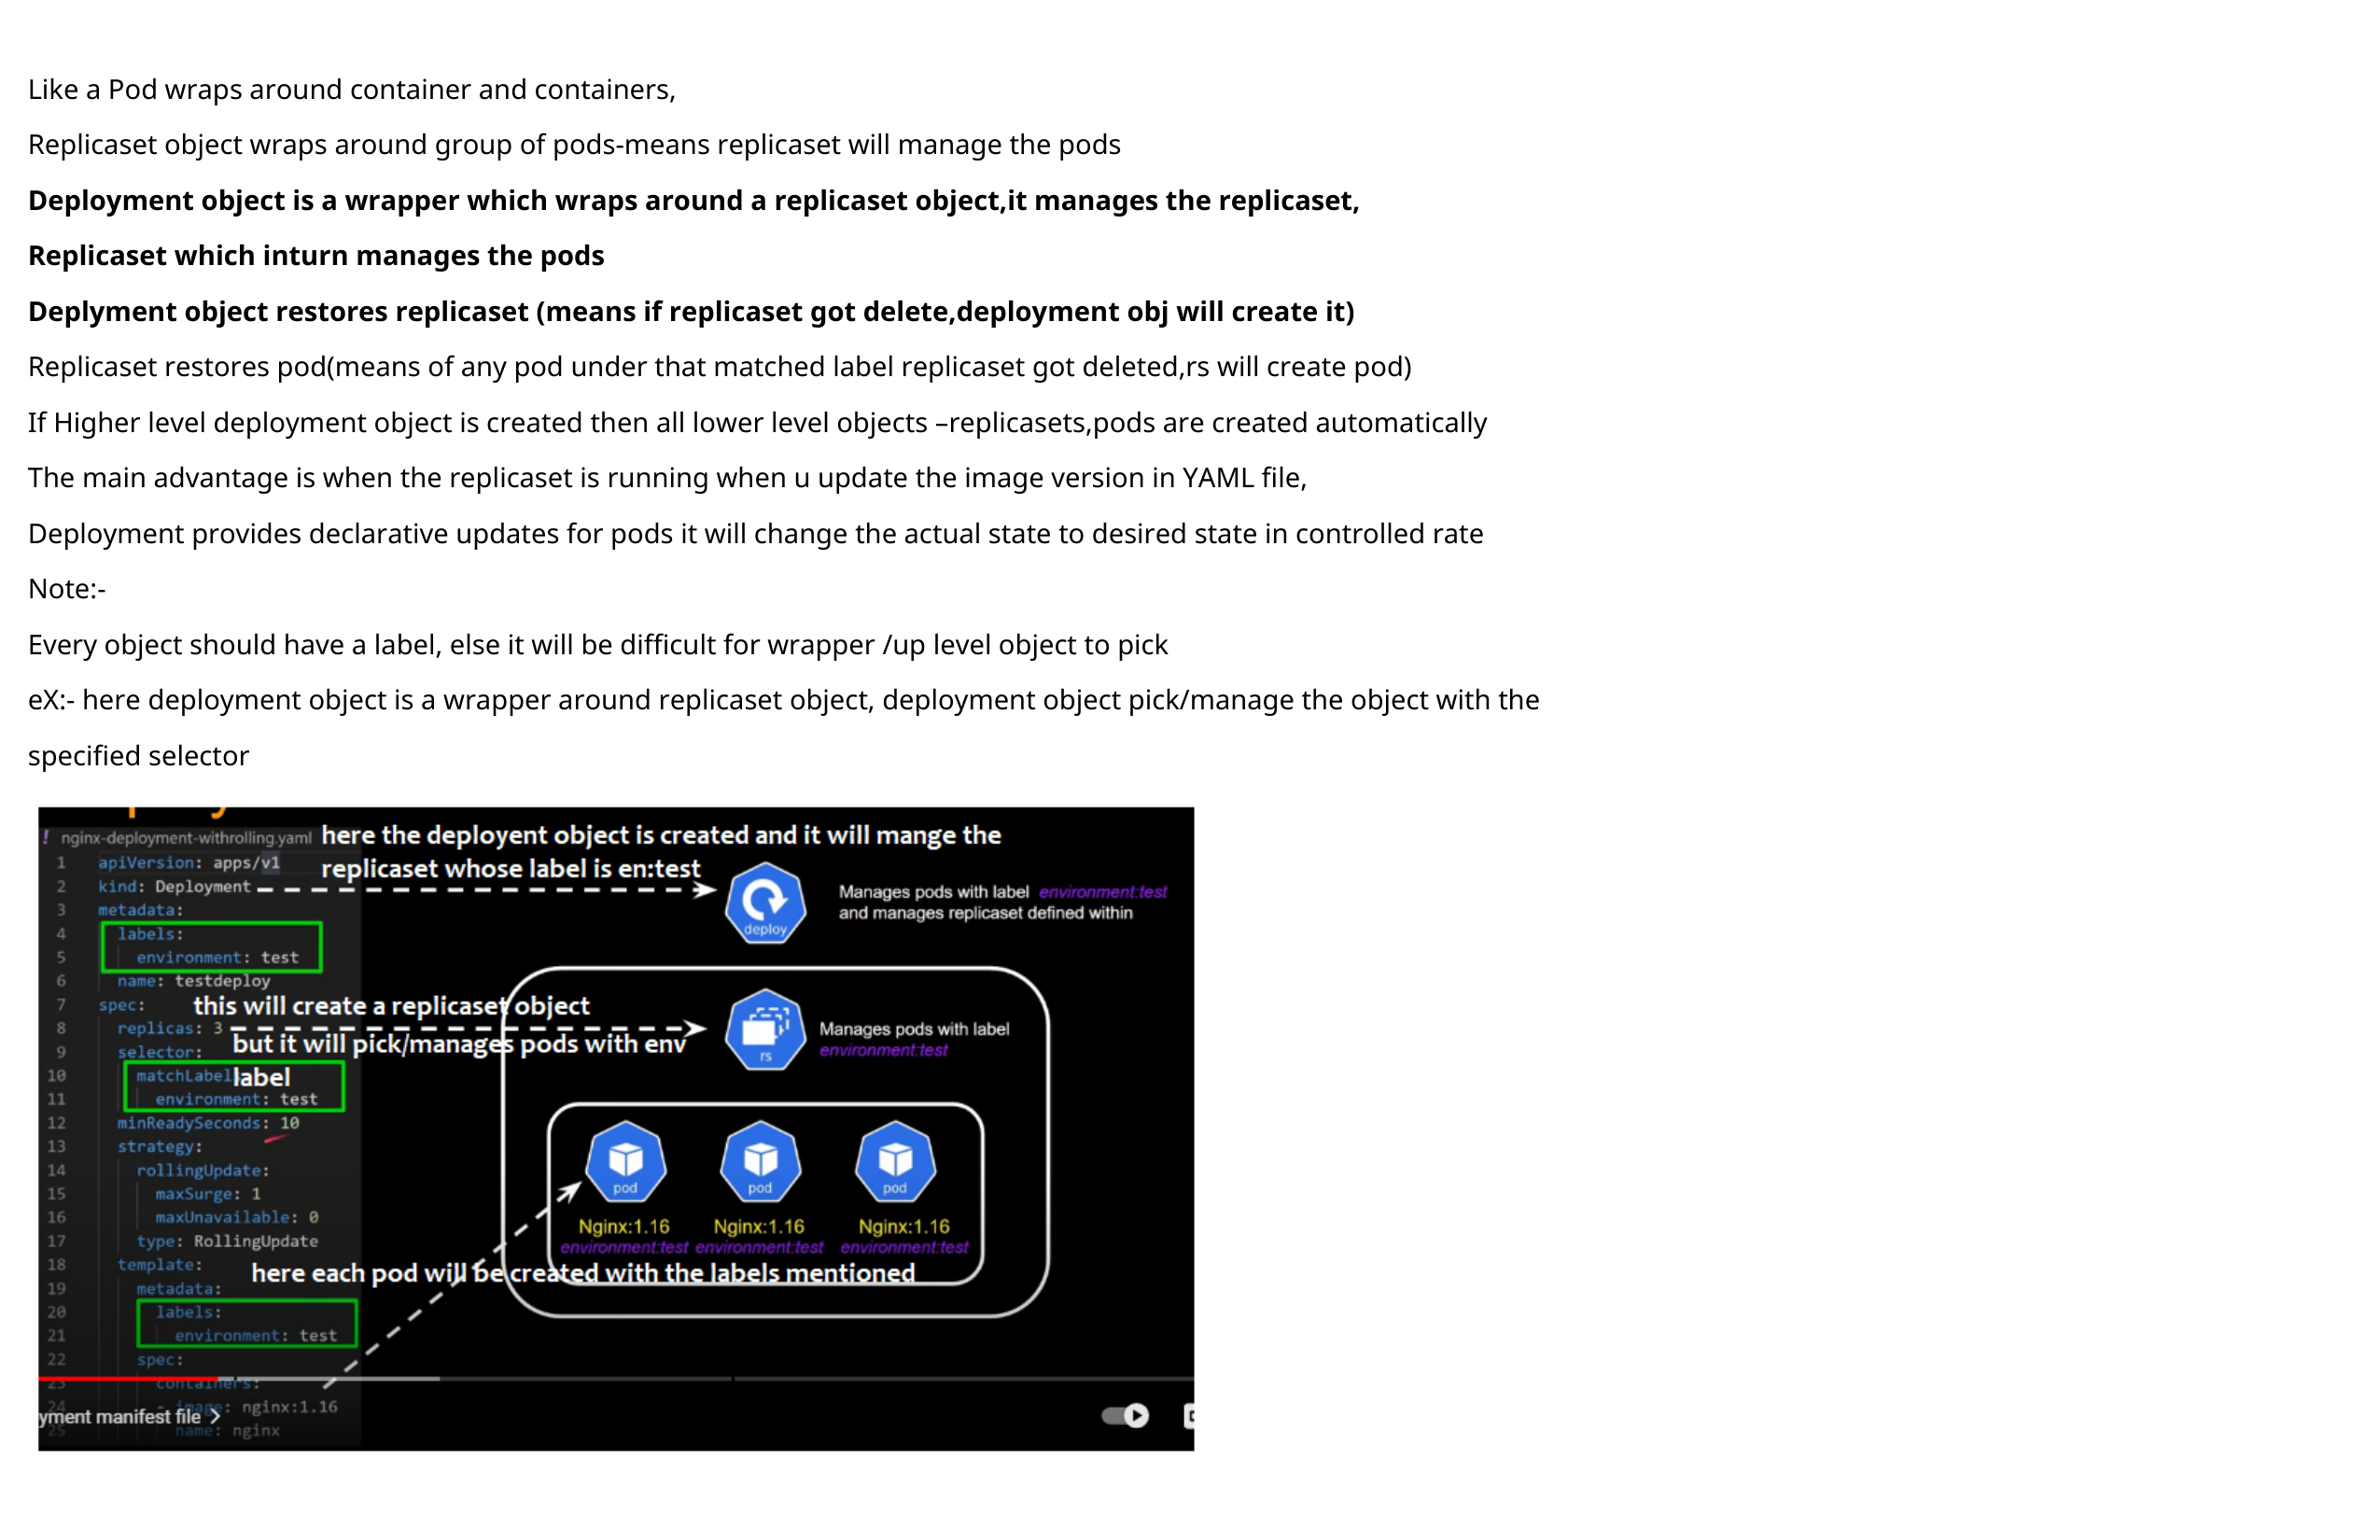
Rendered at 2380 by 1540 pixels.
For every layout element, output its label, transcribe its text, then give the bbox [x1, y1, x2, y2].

text Like a Pod wraps around container and containers, [27, 70, 2310, 107]
text specified selector [27, 736, 2310, 773]
text If Higher level deployment object is created then all lower level objects –replicasets,pods are created automatically [27, 403, 2310, 441]
text Replicaset which inturn manages the pods [27, 236, 2310, 273]
text Deplyment object restores replicaset (means if replicaset got delete,deployment obj will create it) [27, 292, 2310, 329]
text Deployment provides declarative updates for pods it will change the actual state to desired state in controlled rate [27, 514, 2310, 552]
text Replicaset restores pod(means of any pod under that matched label replicaset got deleted,rs will create pod) [27, 347, 2310, 385]
text Deployment object is a wrapper which wraps around a replicaset object,it manages the replicaset, [27, 181, 2310, 218]
text eX:- here deployment object is a wrapper around replicaset object, deployment object pick/manage the object with the [27, 680, 2310, 718]
picture [27, 791, 1208, 1462]
text Note:- [27, 569, 2310, 607]
text Replicaset object wraps around group of pods-means replicaset will manage the pods [27, 125, 2310, 162]
text Every object should have a label, else it will be difficult for wrapper /up level object to pick [27, 625, 2310, 662]
text The main advantage is when the replicaset is running when u update the image version in YAML file, [27, 458, 2310, 496]
